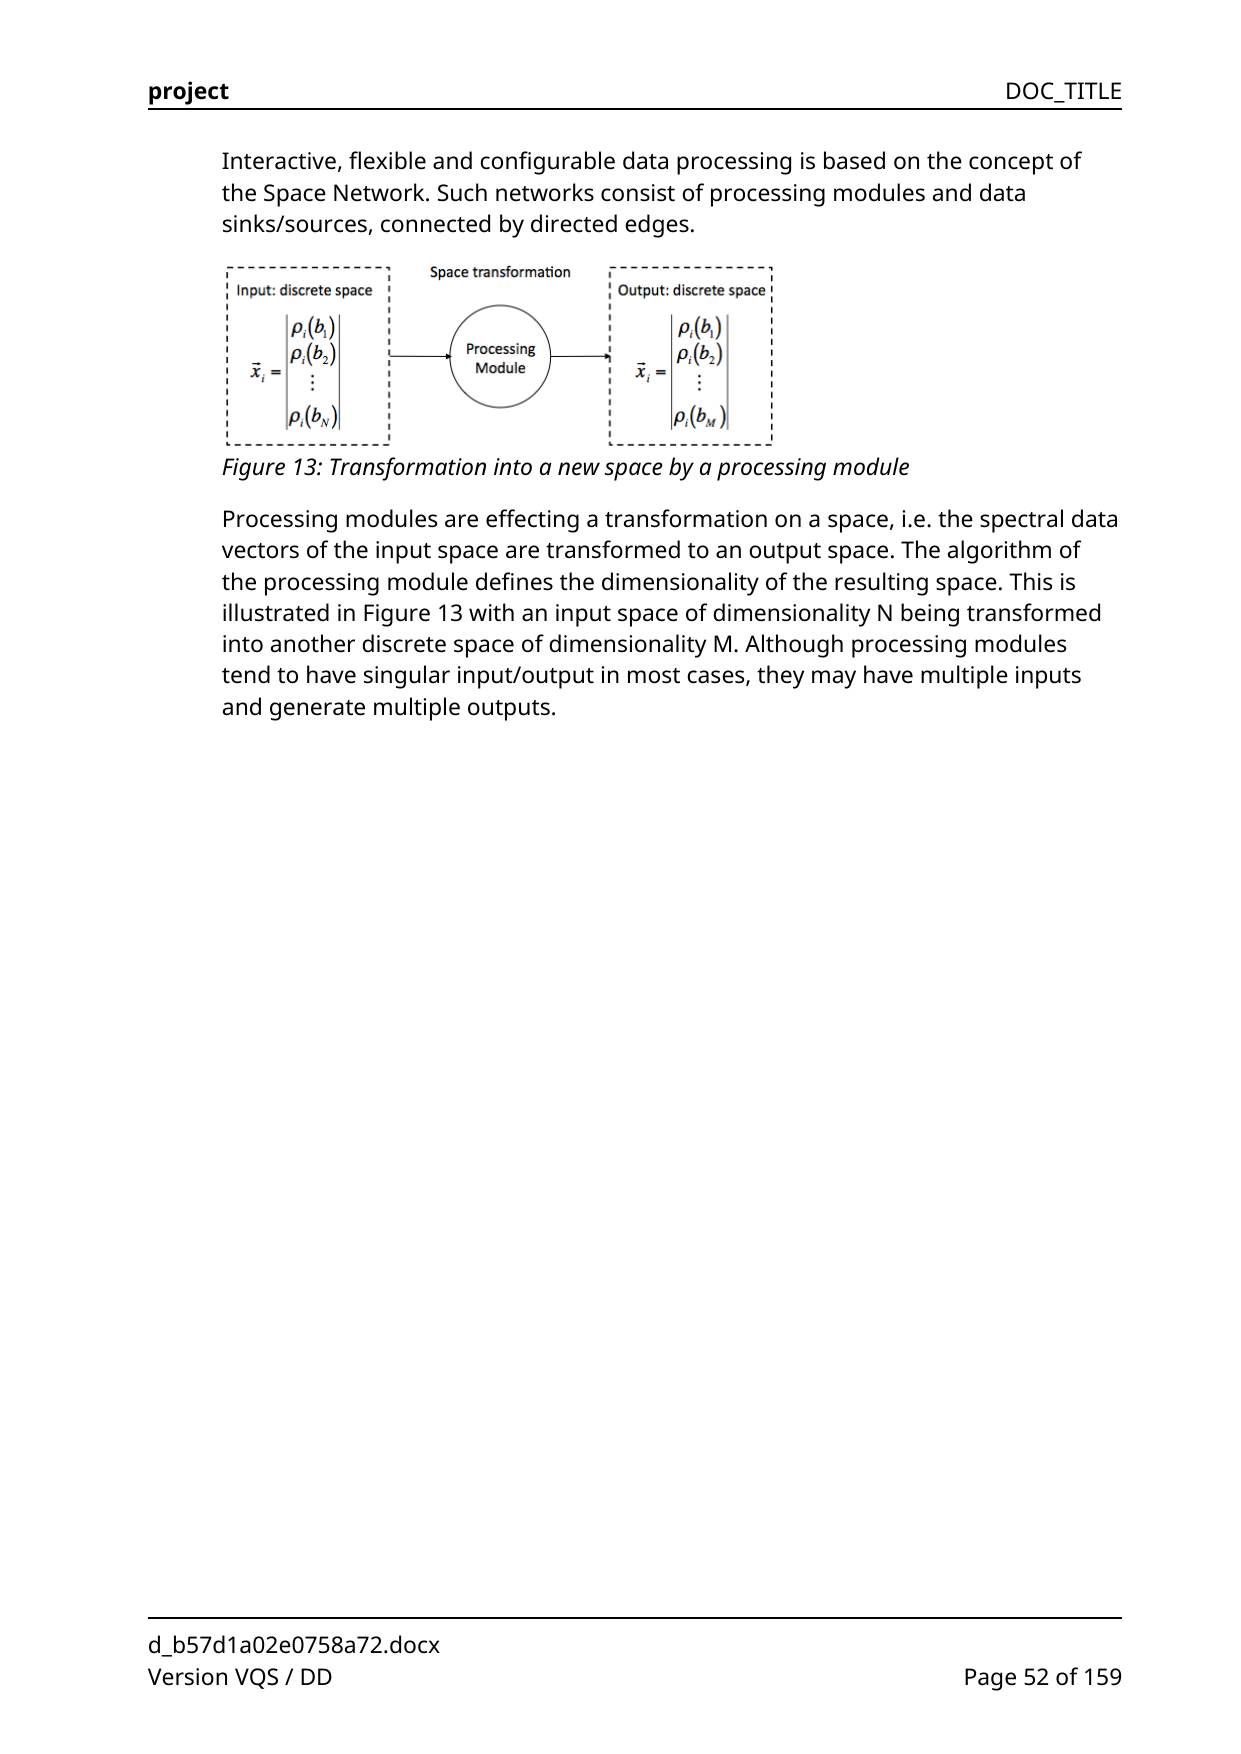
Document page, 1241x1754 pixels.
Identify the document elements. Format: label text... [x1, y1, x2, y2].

text Interactive, flexible and configurable data processing is based on the concept of the Space Network. Such networks consist of processing modules and data sinks/sources, connected by directed edges. [222, 145, 1122, 239]
picture [221, 259, 775, 451]
